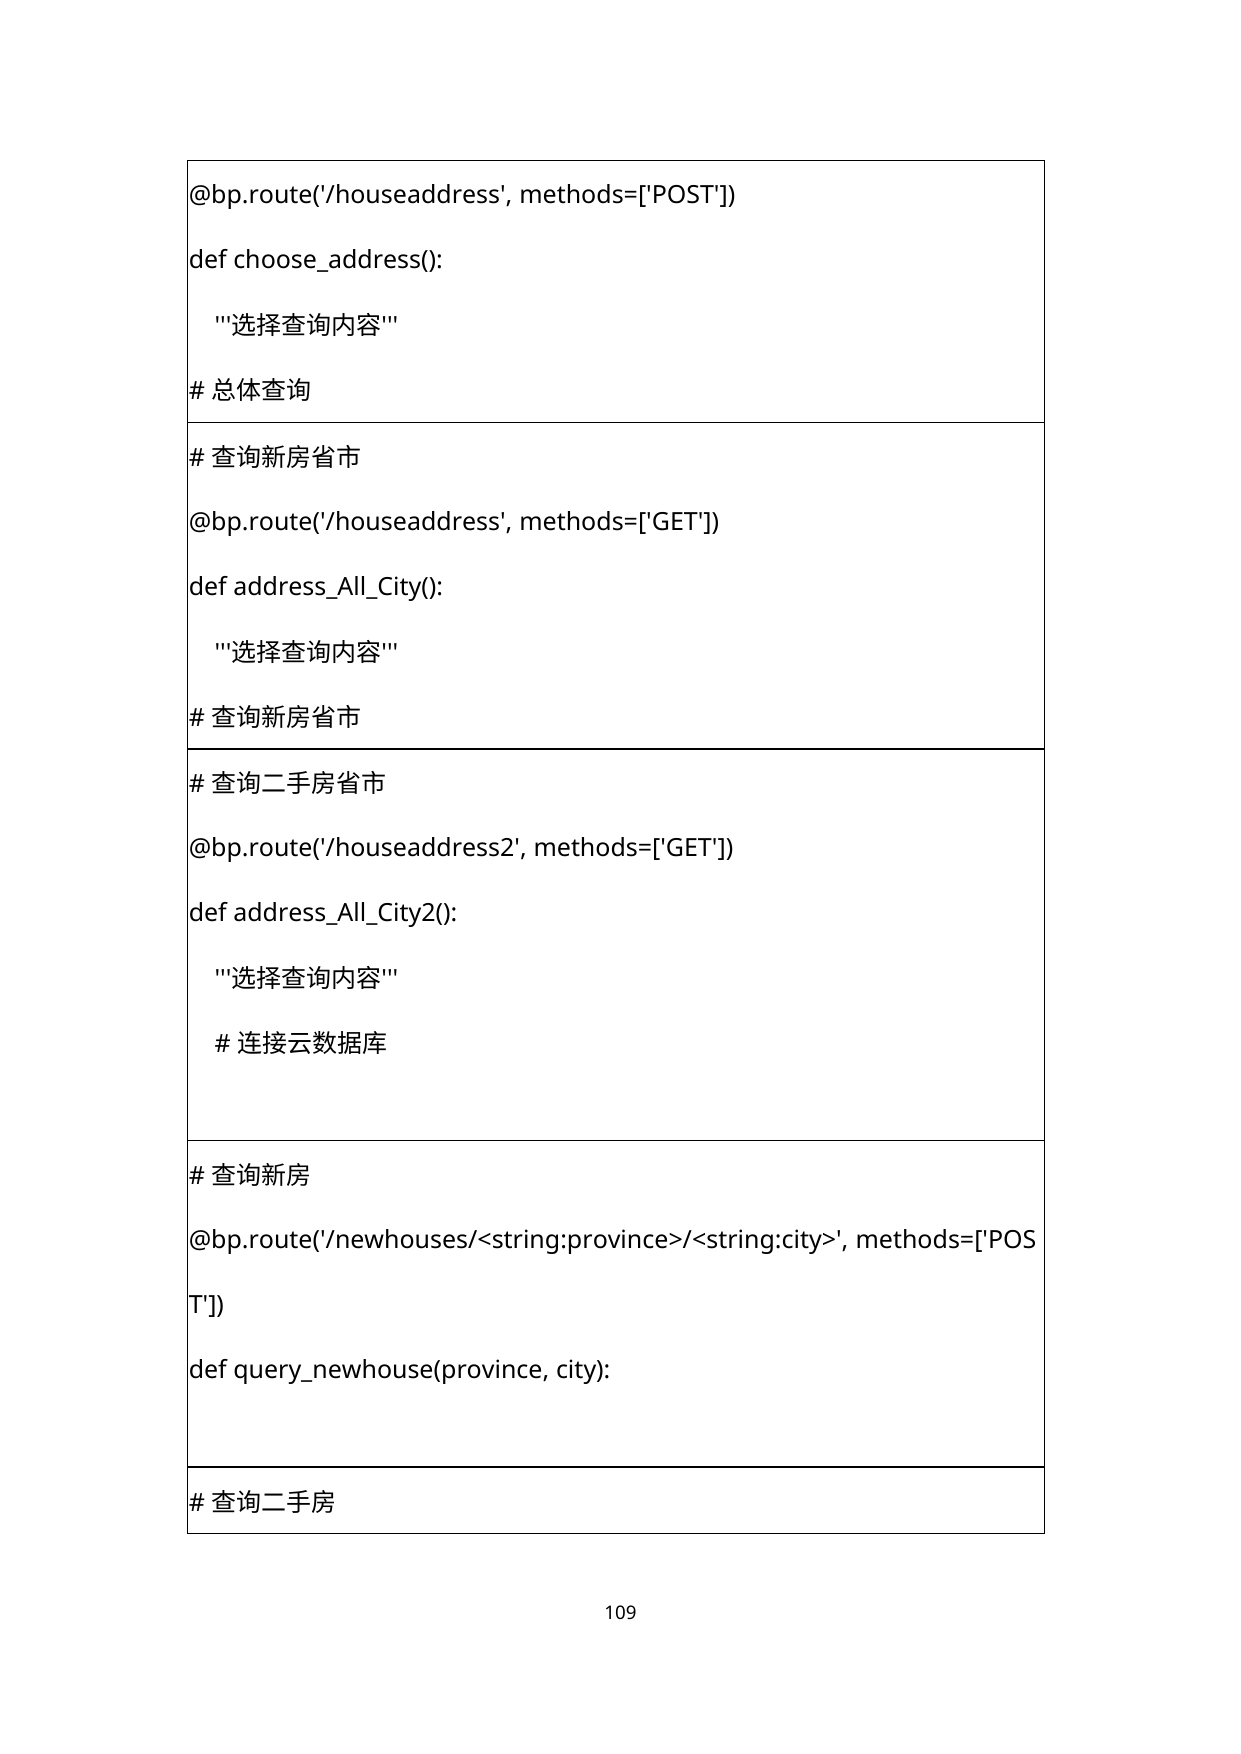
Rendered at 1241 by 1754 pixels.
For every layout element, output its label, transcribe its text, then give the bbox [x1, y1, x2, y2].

table_cell # 查询二手房省市 @bp.route('/houseaddress2', methods=['GET']) def address_All_City2(): '''选择查询内容''' # 连接云数据库 [188, 750, 1044, 1139]
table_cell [188, 1468, 1044, 1533]
table_header @bp.route('/houseaddress', methods=['POST']) def choose_address(): '''选择查询内容''' # 总体查询 [188, 161, 1044, 421]
table_cell # 查询新房 @bp.route('/newhouses/<string:province>/<string:city>', methods=['POST']) def query_newhouse(province, city): [188, 1141, 1044, 1466]
table_cell # 查询新房省市 @bp.route('/houseaddress', methods=['GET']) def address_All_City(): '''选择查询内容''' # 查询新房省市 [188, 423, 1044, 748]
